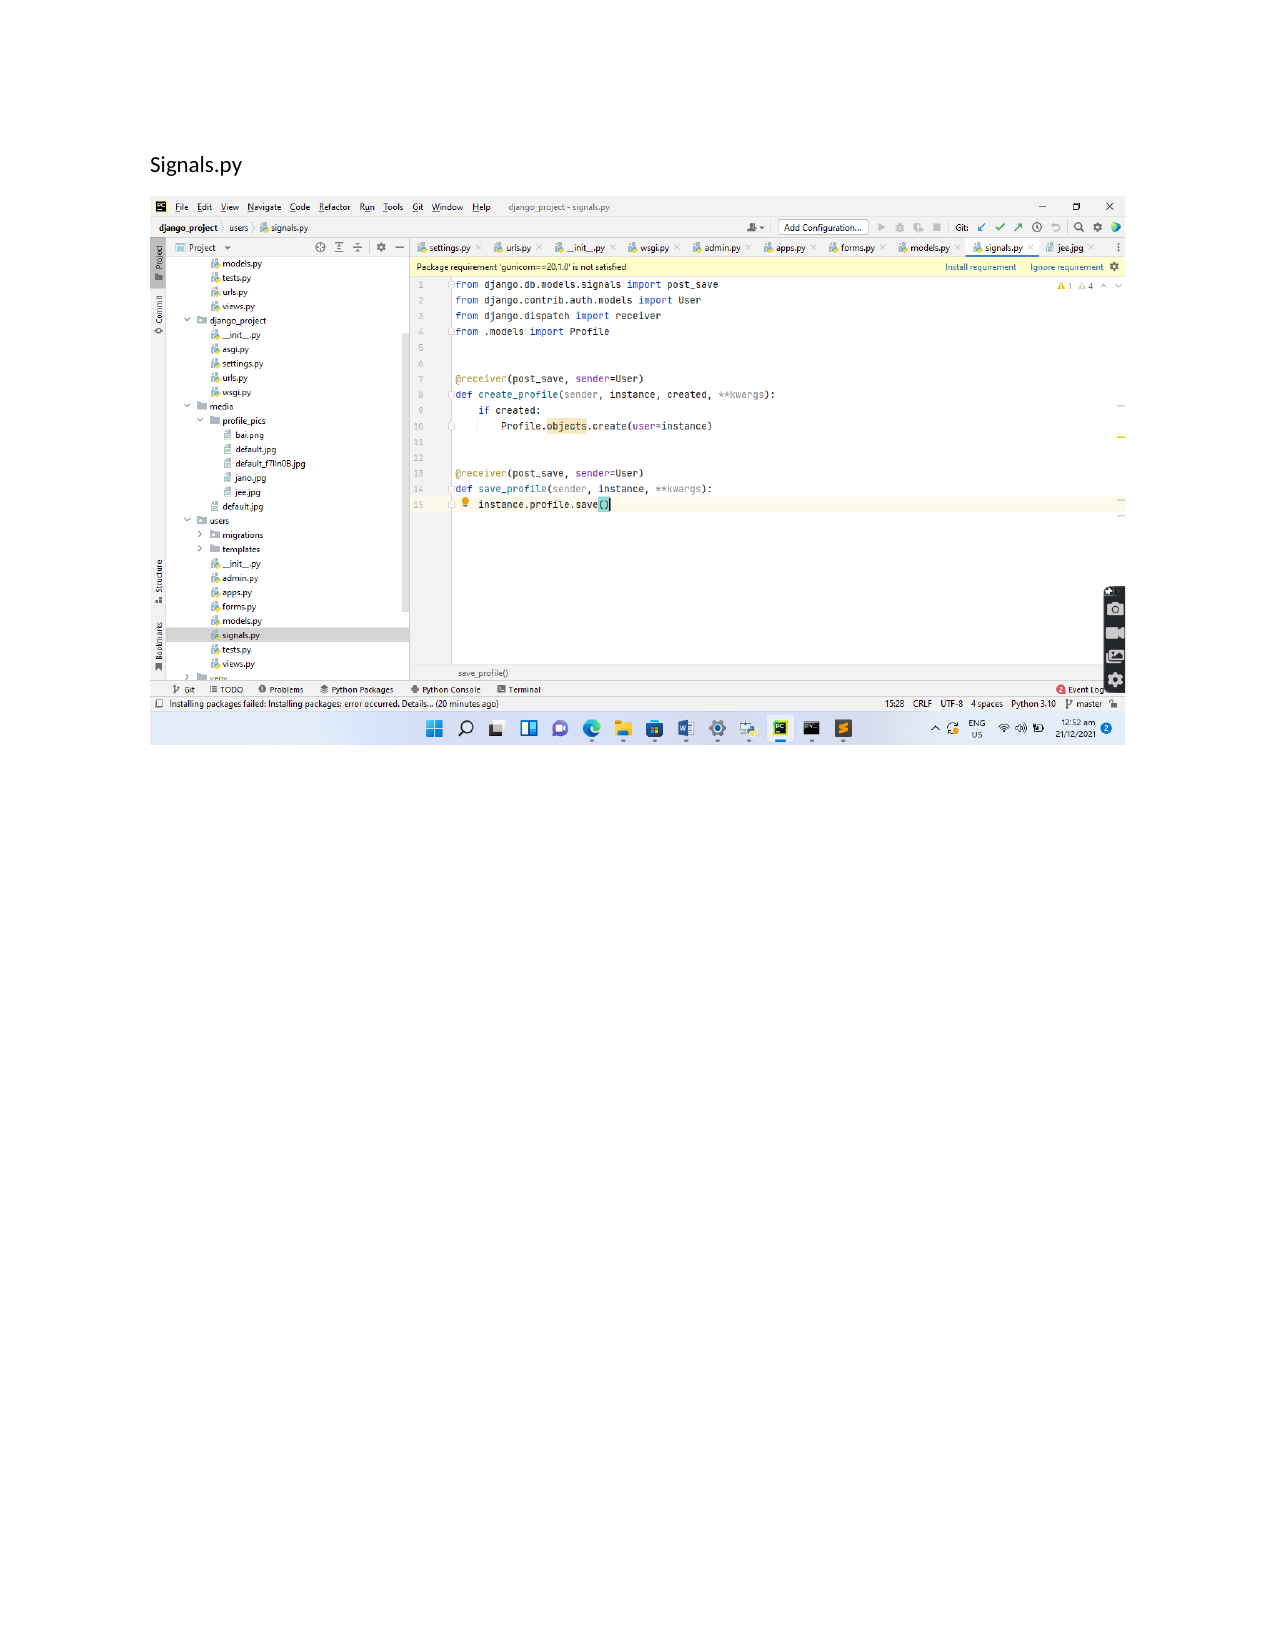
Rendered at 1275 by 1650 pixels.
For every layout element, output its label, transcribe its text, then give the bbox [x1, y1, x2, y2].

picture [150, 196, 1125, 745]
text Signals.py [150, 150, 1125, 178]
